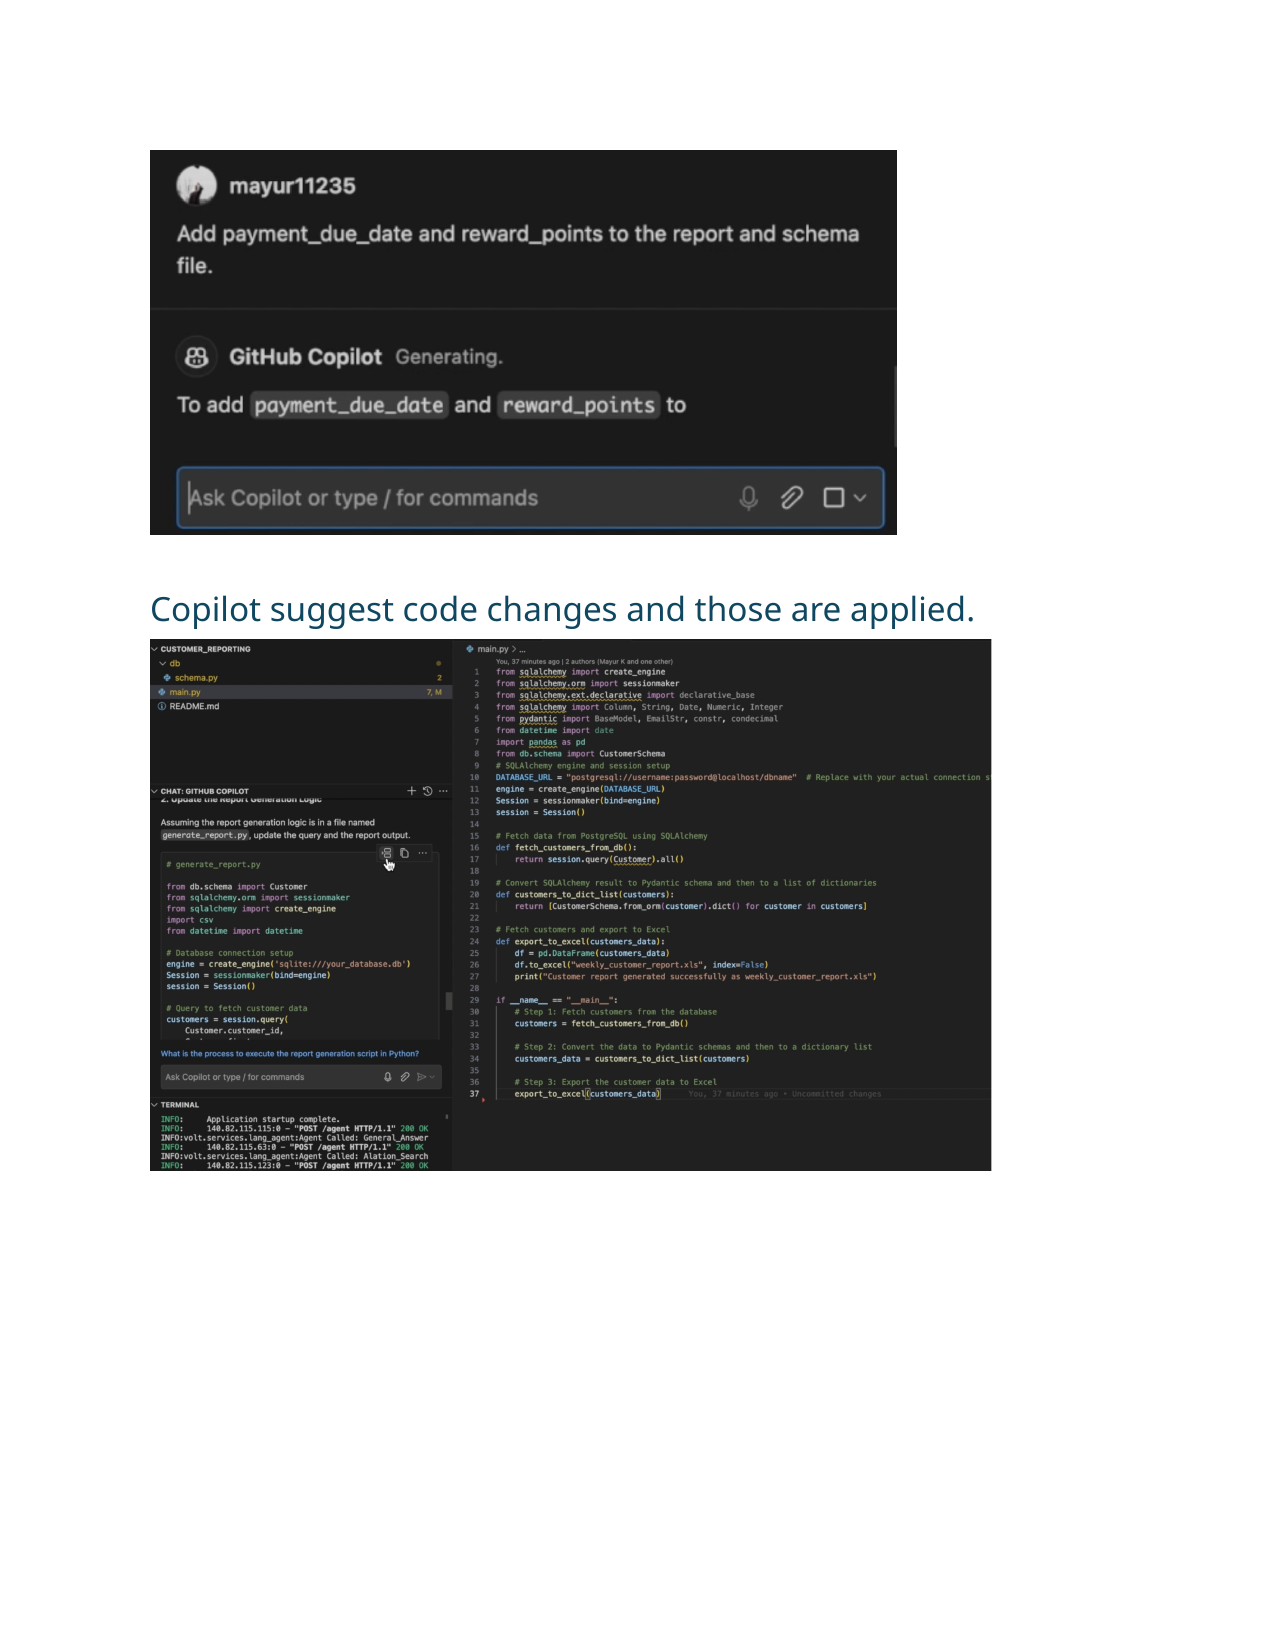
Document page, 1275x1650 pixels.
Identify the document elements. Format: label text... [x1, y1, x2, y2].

picture [150, 150, 897, 535]
picture [150, 639, 992, 1171]
subtitle Copilot suggest code changes and those are applied. [150, 586, 1125, 631]
